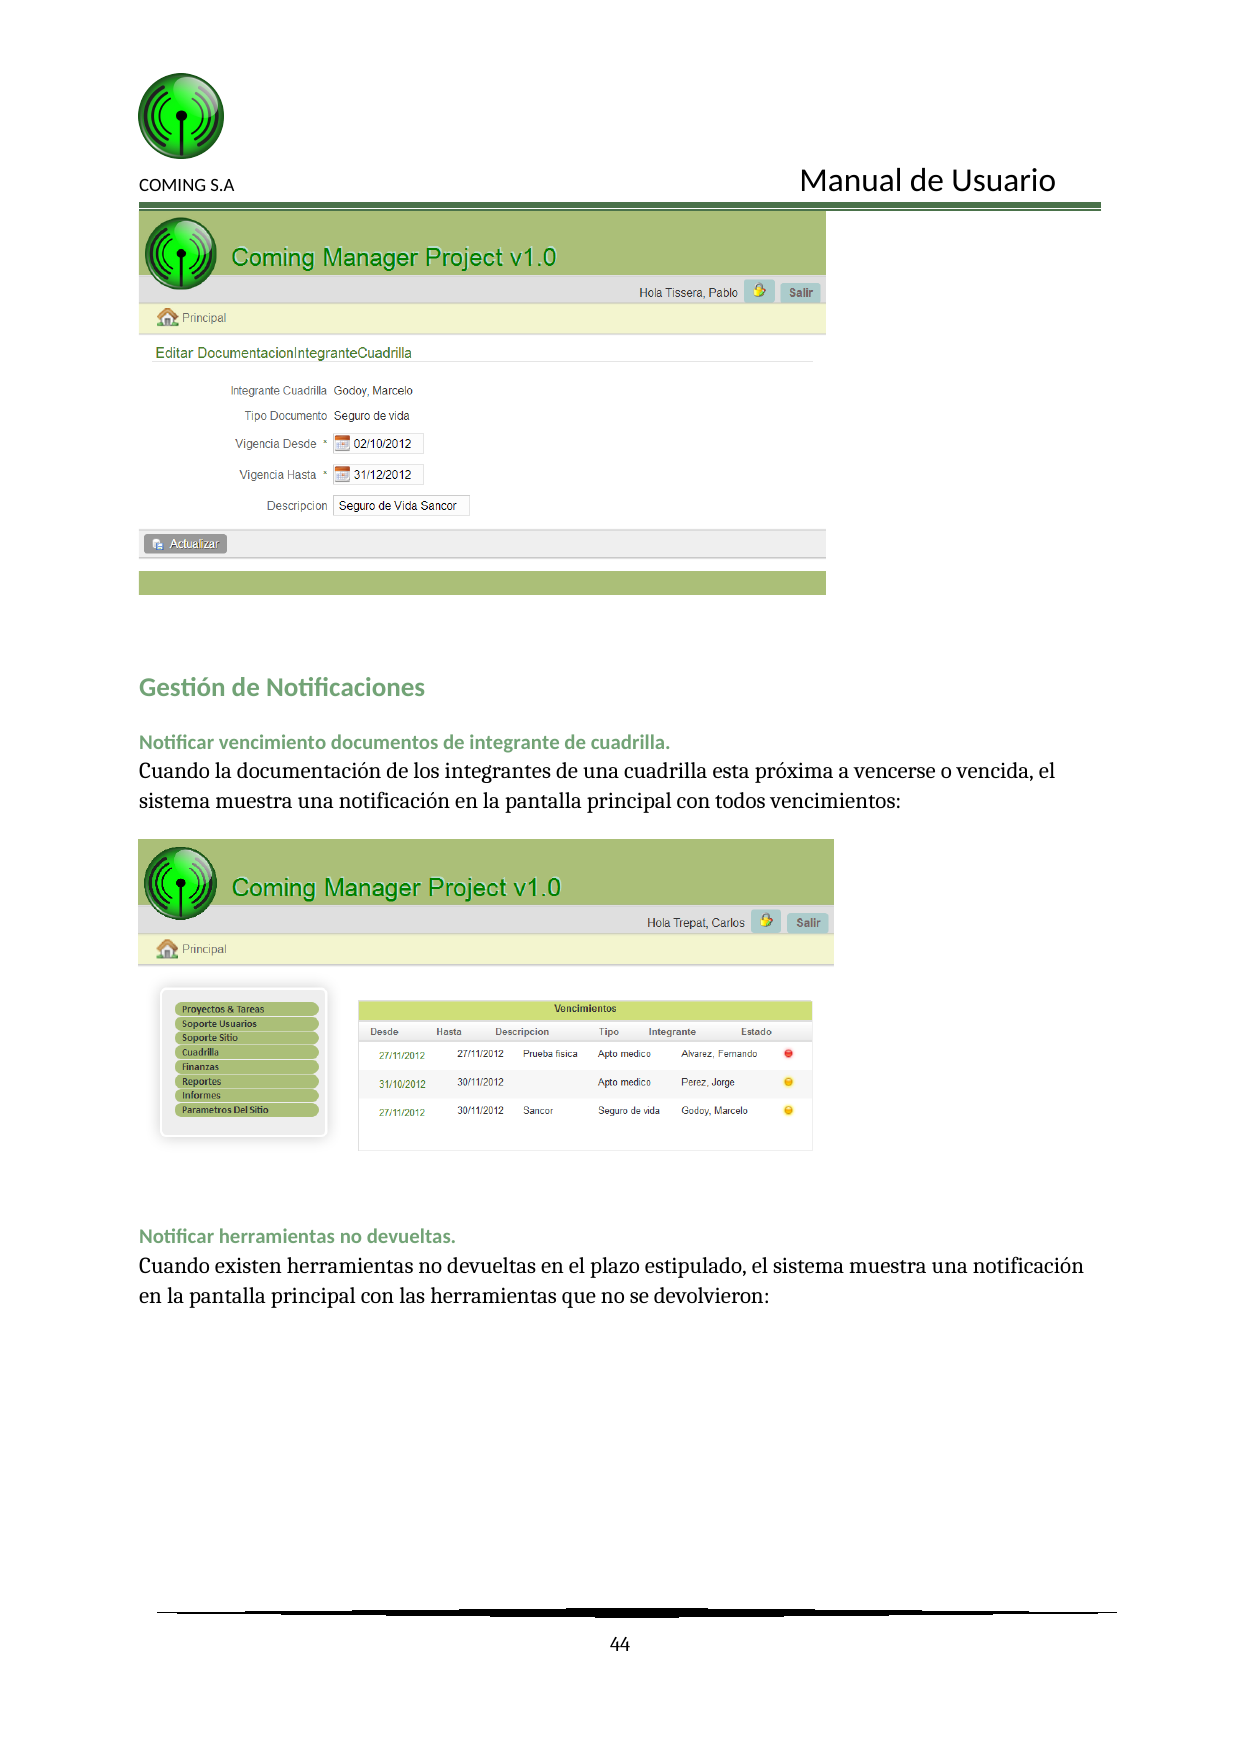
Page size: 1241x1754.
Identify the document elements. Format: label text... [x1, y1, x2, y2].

subtitle Notificar herramientas no devueltas. [139, 1224, 1101, 1249]
picture [138, 839, 834, 1199]
text Cuando existen herramientas no devueltas en el plazo estipulado, el sistema muestra una notificación en la pantalla principal con las herramientas que no se devolvieron: [139, 1253, 1101, 1309]
text Cuando la documentación de los integrantes de una cuadrilla esta próxima a vencerse o vencida, el sistema muestra una notificación en la pantalla principal con todos vencimientos: [139, 758, 1101, 815]
subtitle Gestión de Notificaciones [139, 670, 1101, 703]
picture [138, 73, 224, 159]
subtitle Notificar vencimiento documentos de integrante de cuadrilla. [139, 729, 1101, 754]
picture [138, 211, 826, 595]
